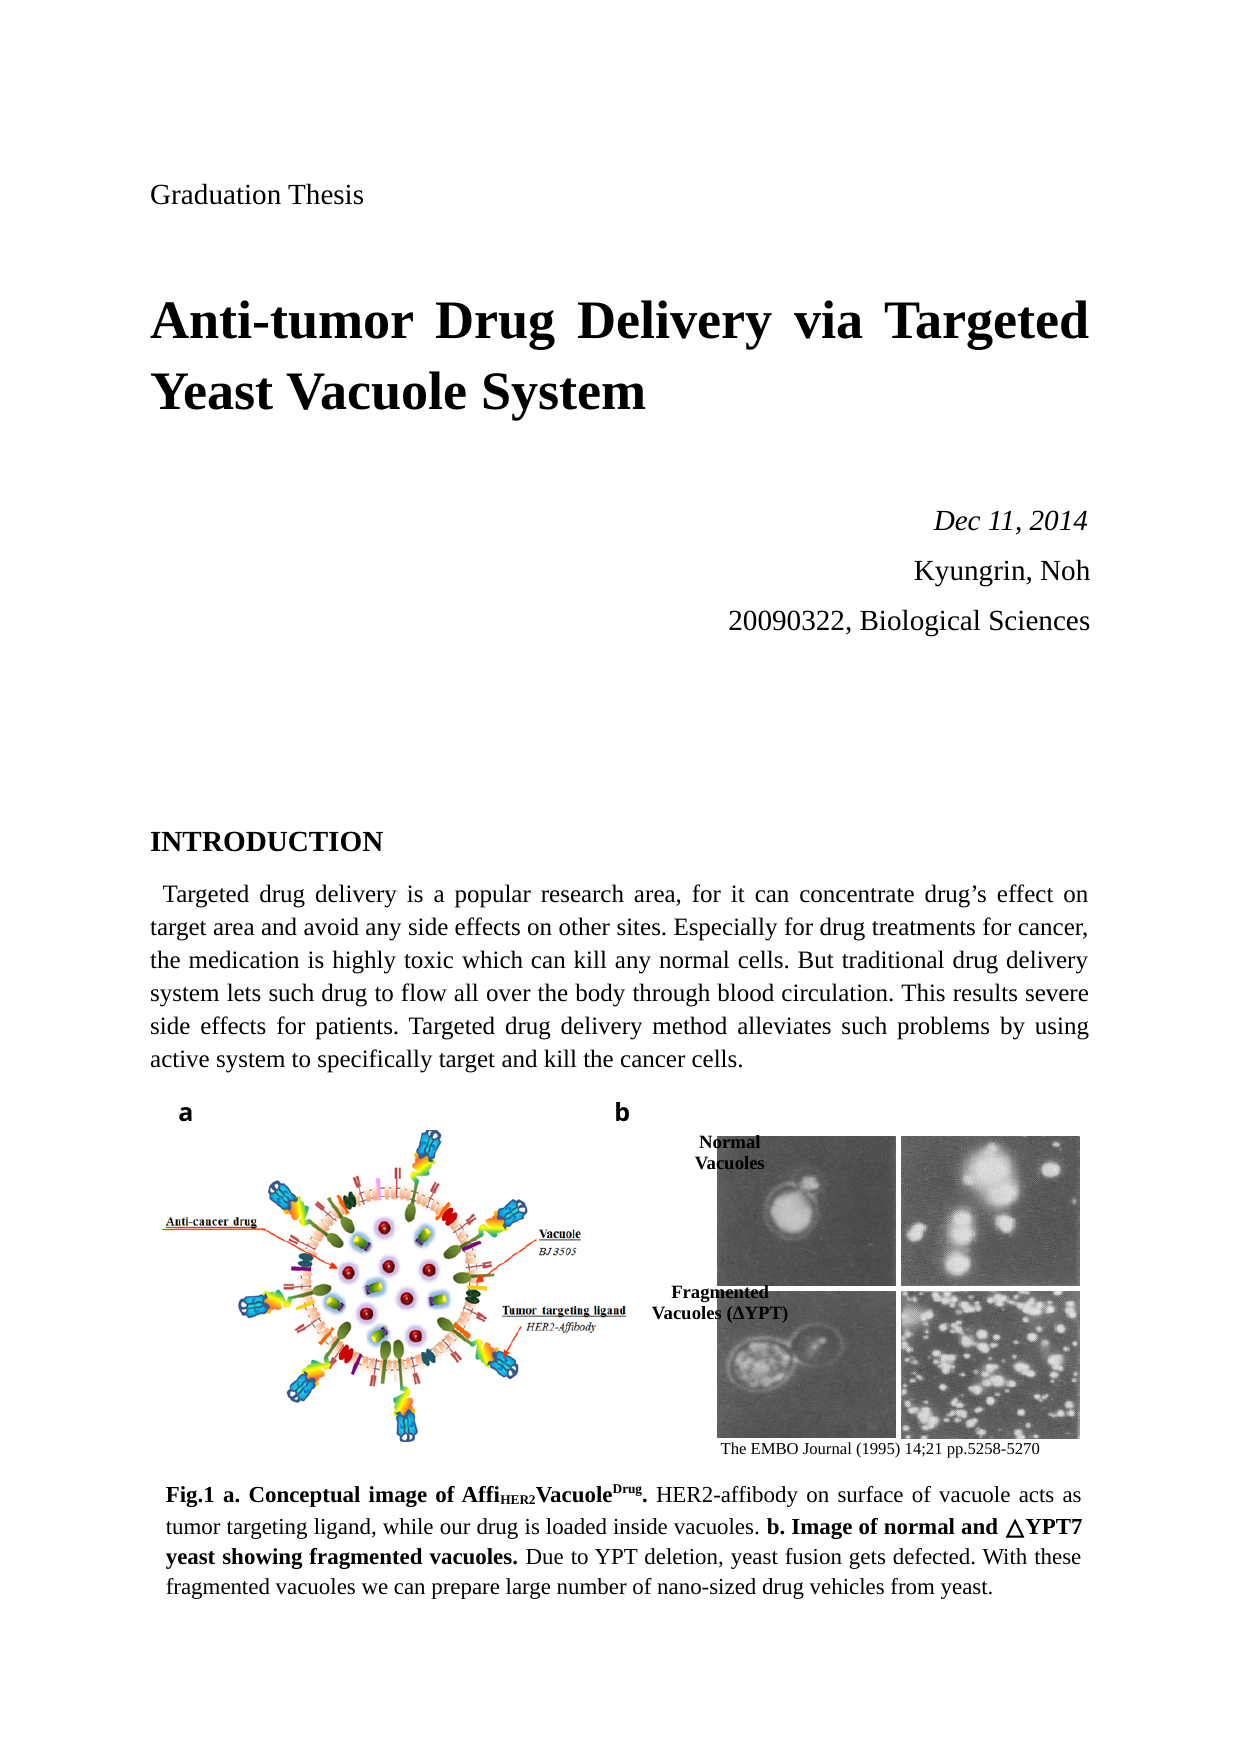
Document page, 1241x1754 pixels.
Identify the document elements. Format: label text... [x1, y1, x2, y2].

picture [901, 1291, 1080, 1439]
text Targeted drug delivery is a popular research area, for it can concentrate drug’s effect on target area and avoid any side effects on other sites. Especially for drug treatments for cancer, the medication is highly toxic which can kill any normal cells. But traditional drug delivery system lets such drug to flow all over the body through blood circulation. This results severe side effects for patients. Targeted drug delivery method alleviates such problems by using active system to specifically target and kill the cancer cells. [150, 879, 1090, 1073]
picture [717, 1136, 896, 1286]
text Dec 11, 2014 [150, 503, 1090, 536]
text INTRODUCTION [150, 824, 1090, 857]
text Anti-tumor Drug Delivery via Targeted Yeast Vacuole System [150, 288, 1090, 421]
picture [717, 1291, 896, 1438]
picture [159, 1130, 629, 1442]
text Kyungrin, Noh [150, 553, 1090, 586]
text 20090322, Biological Sciences [150, 603, 1090, 637]
text Graduation Thesis [150, 177, 1090, 211]
picture [901, 1136, 1080, 1286]
